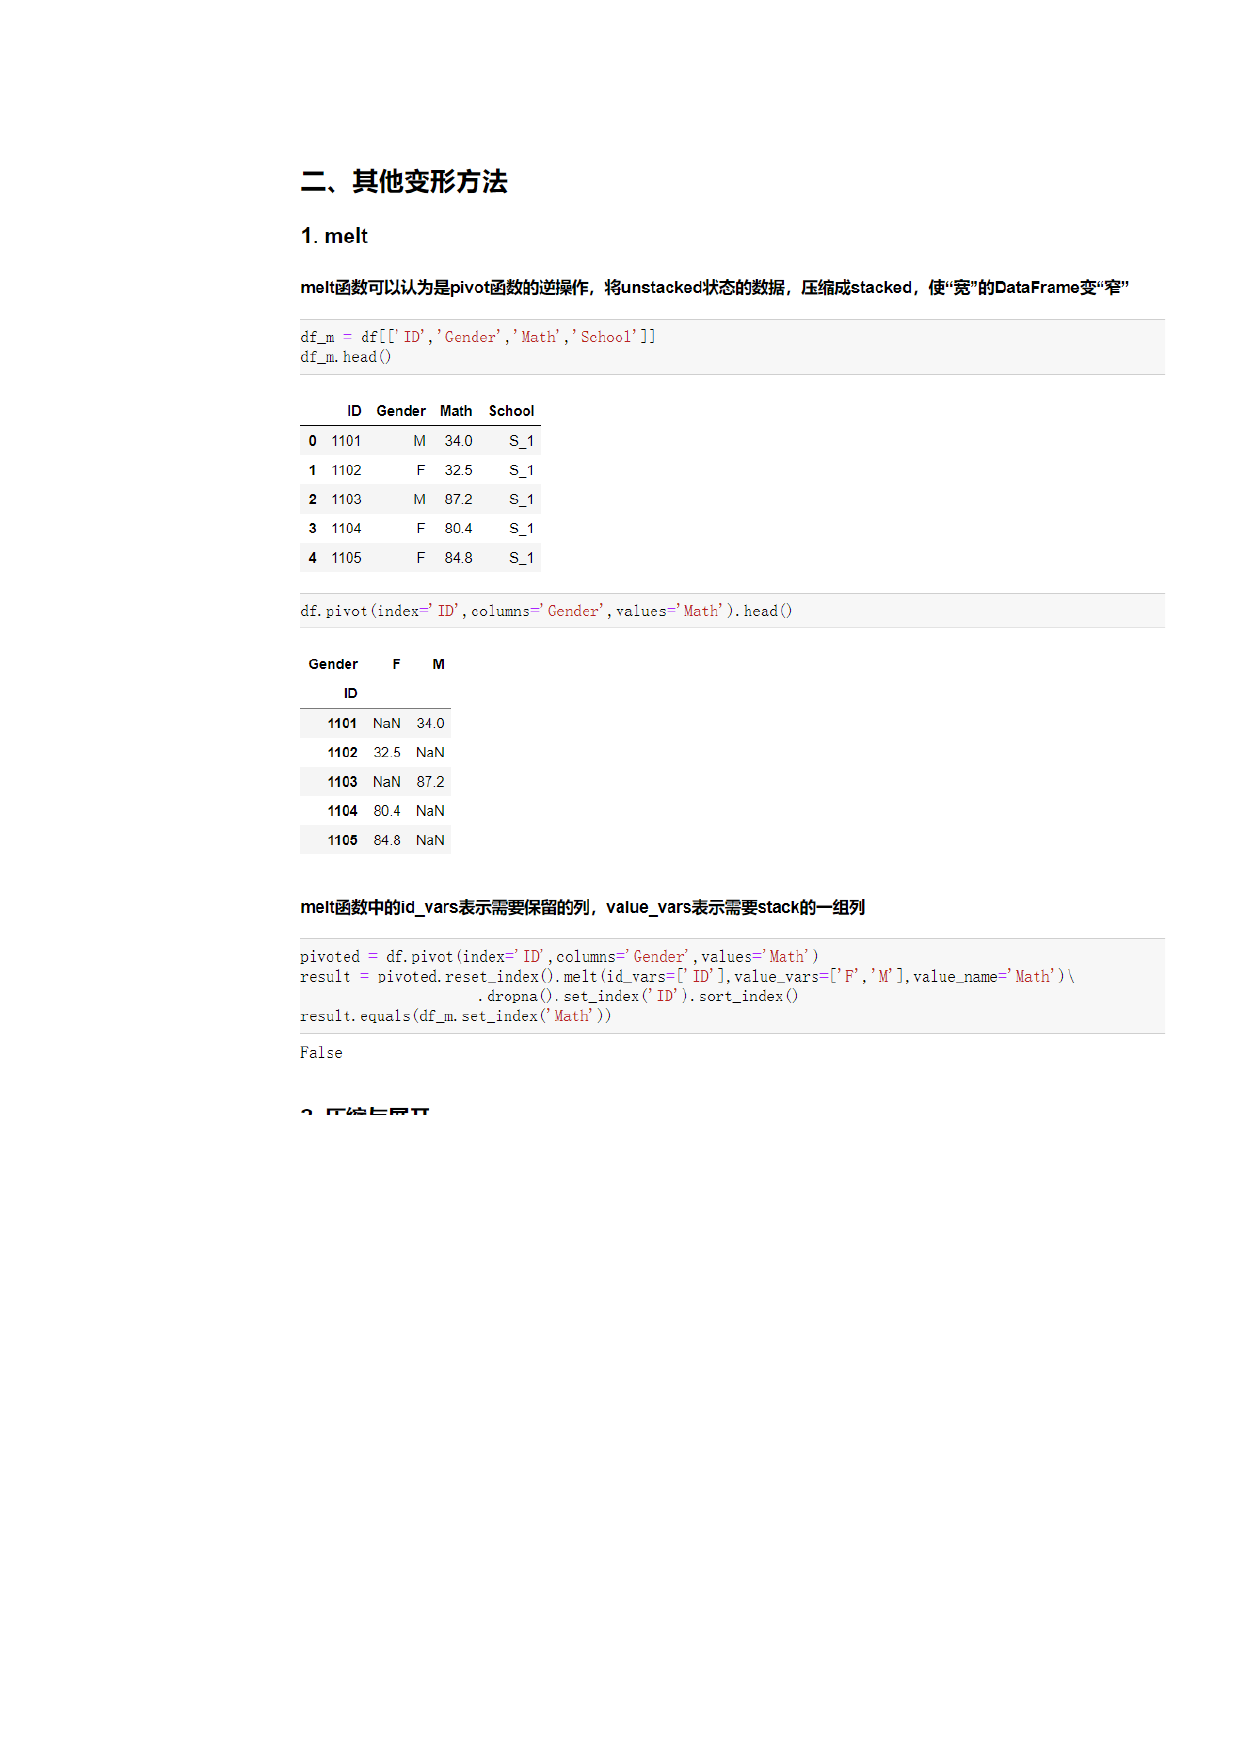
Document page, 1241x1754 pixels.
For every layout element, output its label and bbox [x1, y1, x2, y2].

picture [300, 162, 1166, 1127]
